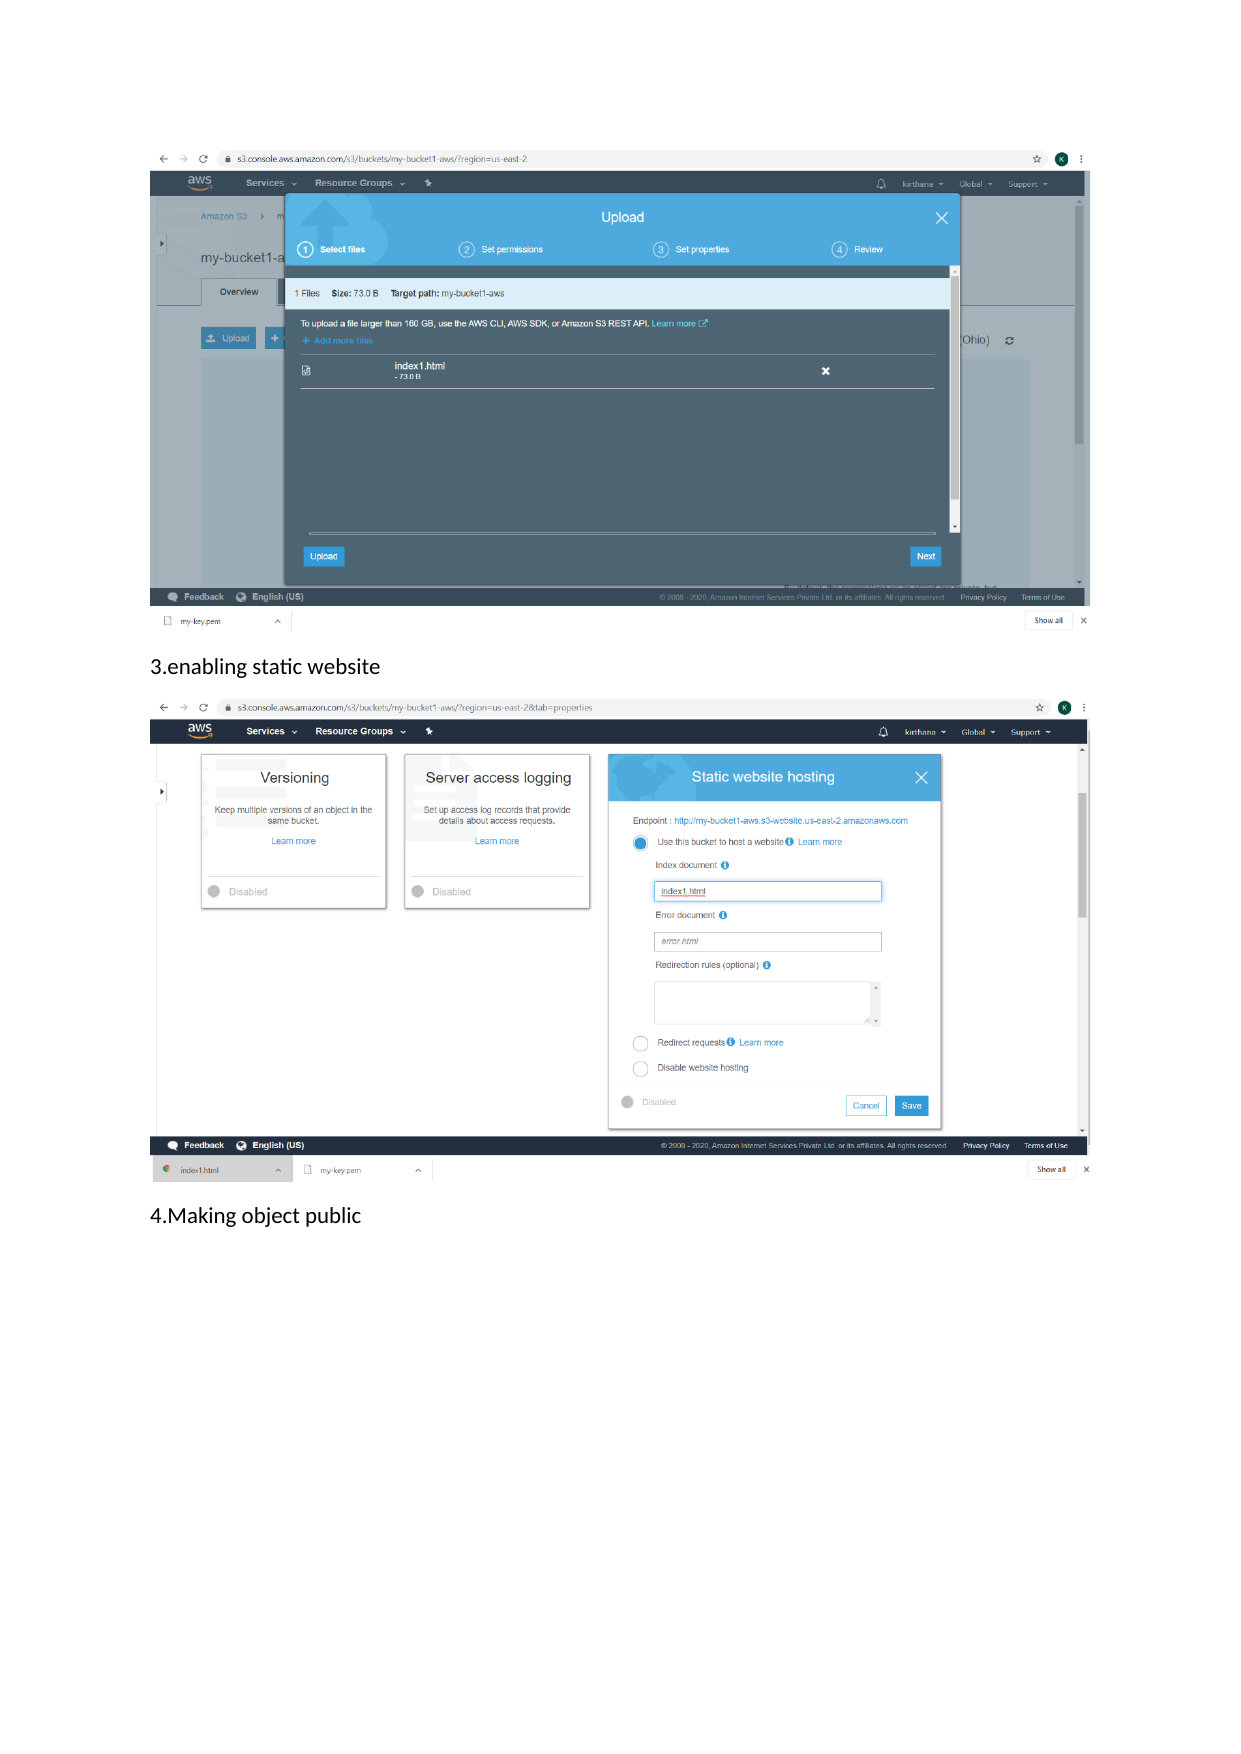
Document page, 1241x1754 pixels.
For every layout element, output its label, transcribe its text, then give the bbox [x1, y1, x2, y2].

text 4.Making object public [150, 1201, 1090, 1229]
text 3.enabling static website [150, 652, 1090, 680]
picture [150, 698, 1091, 1182]
picture [150, 150, 1091, 634]
